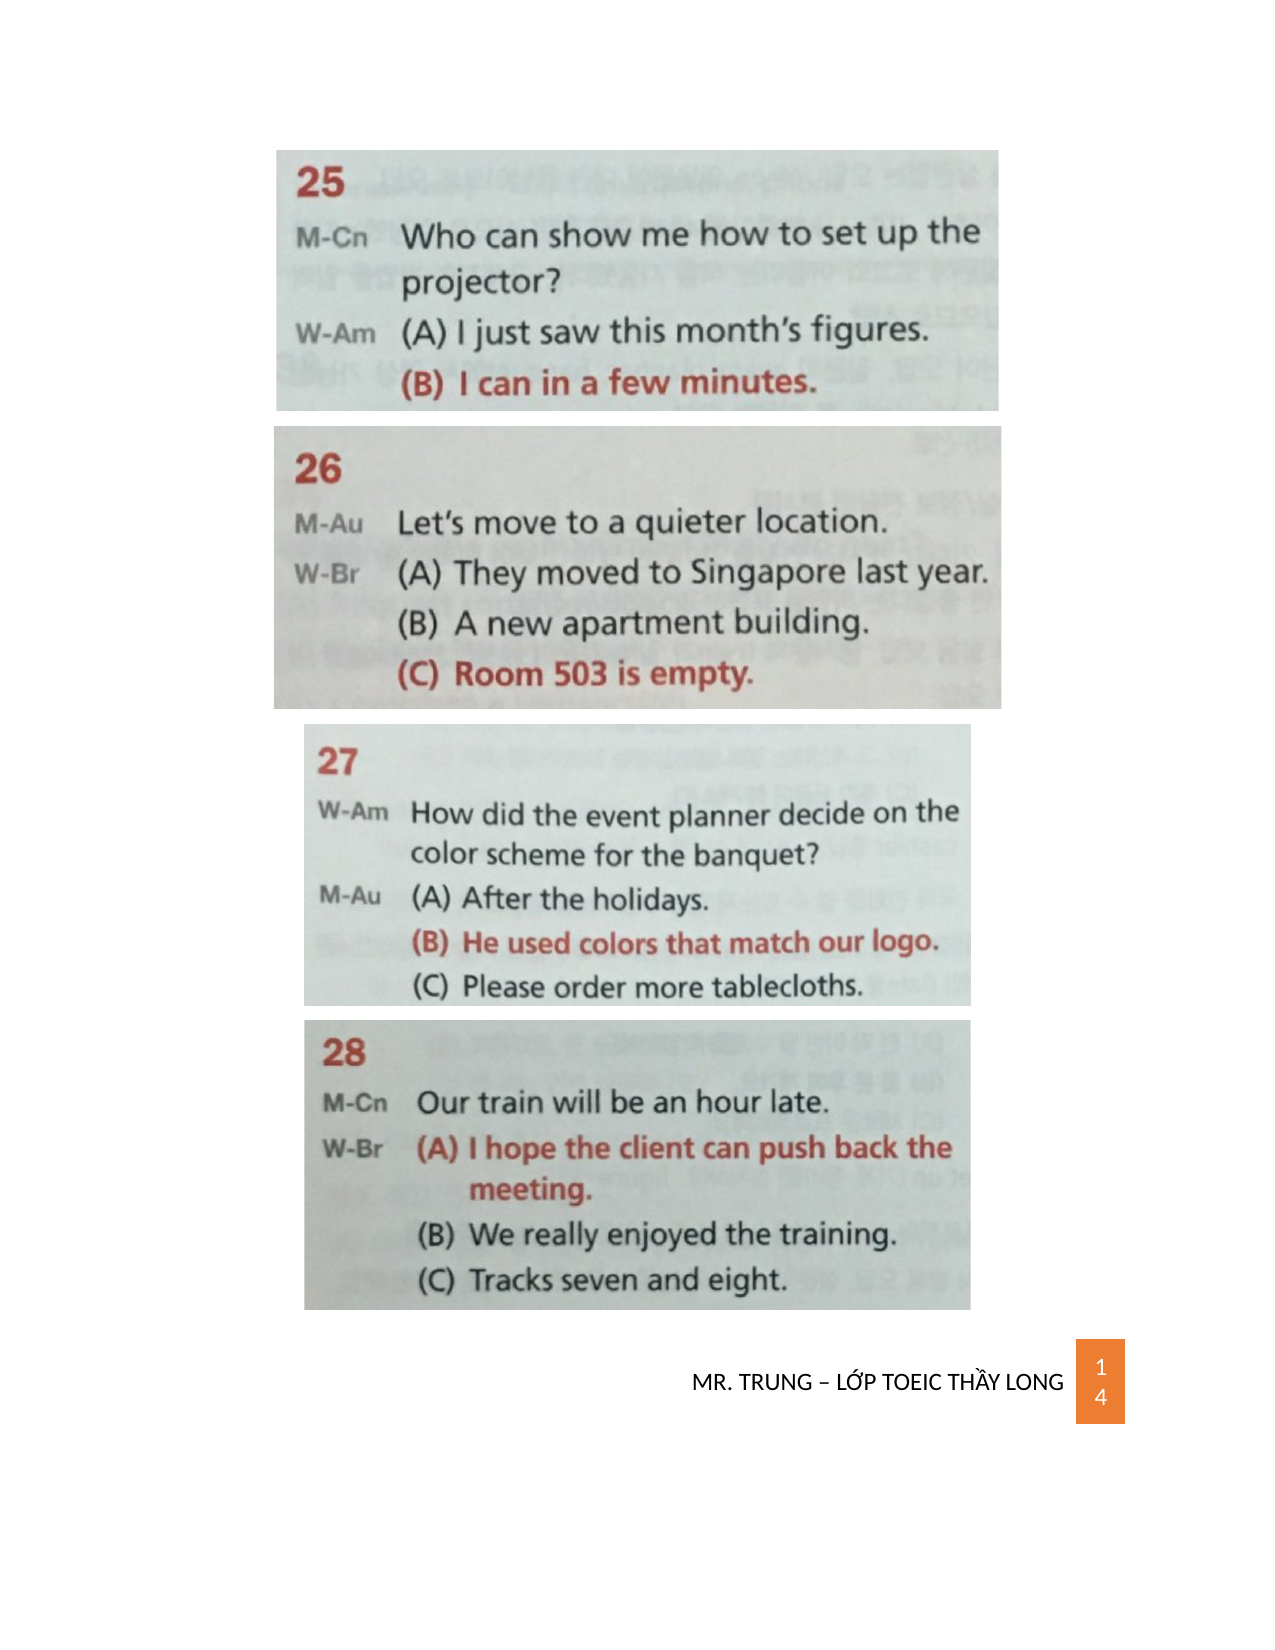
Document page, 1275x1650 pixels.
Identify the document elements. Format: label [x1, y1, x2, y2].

picture [304, 724, 971, 1006]
picture [273, 426, 1002, 709]
picture [276, 150, 999, 411]
picture [304, 1020, 971, 1310]
